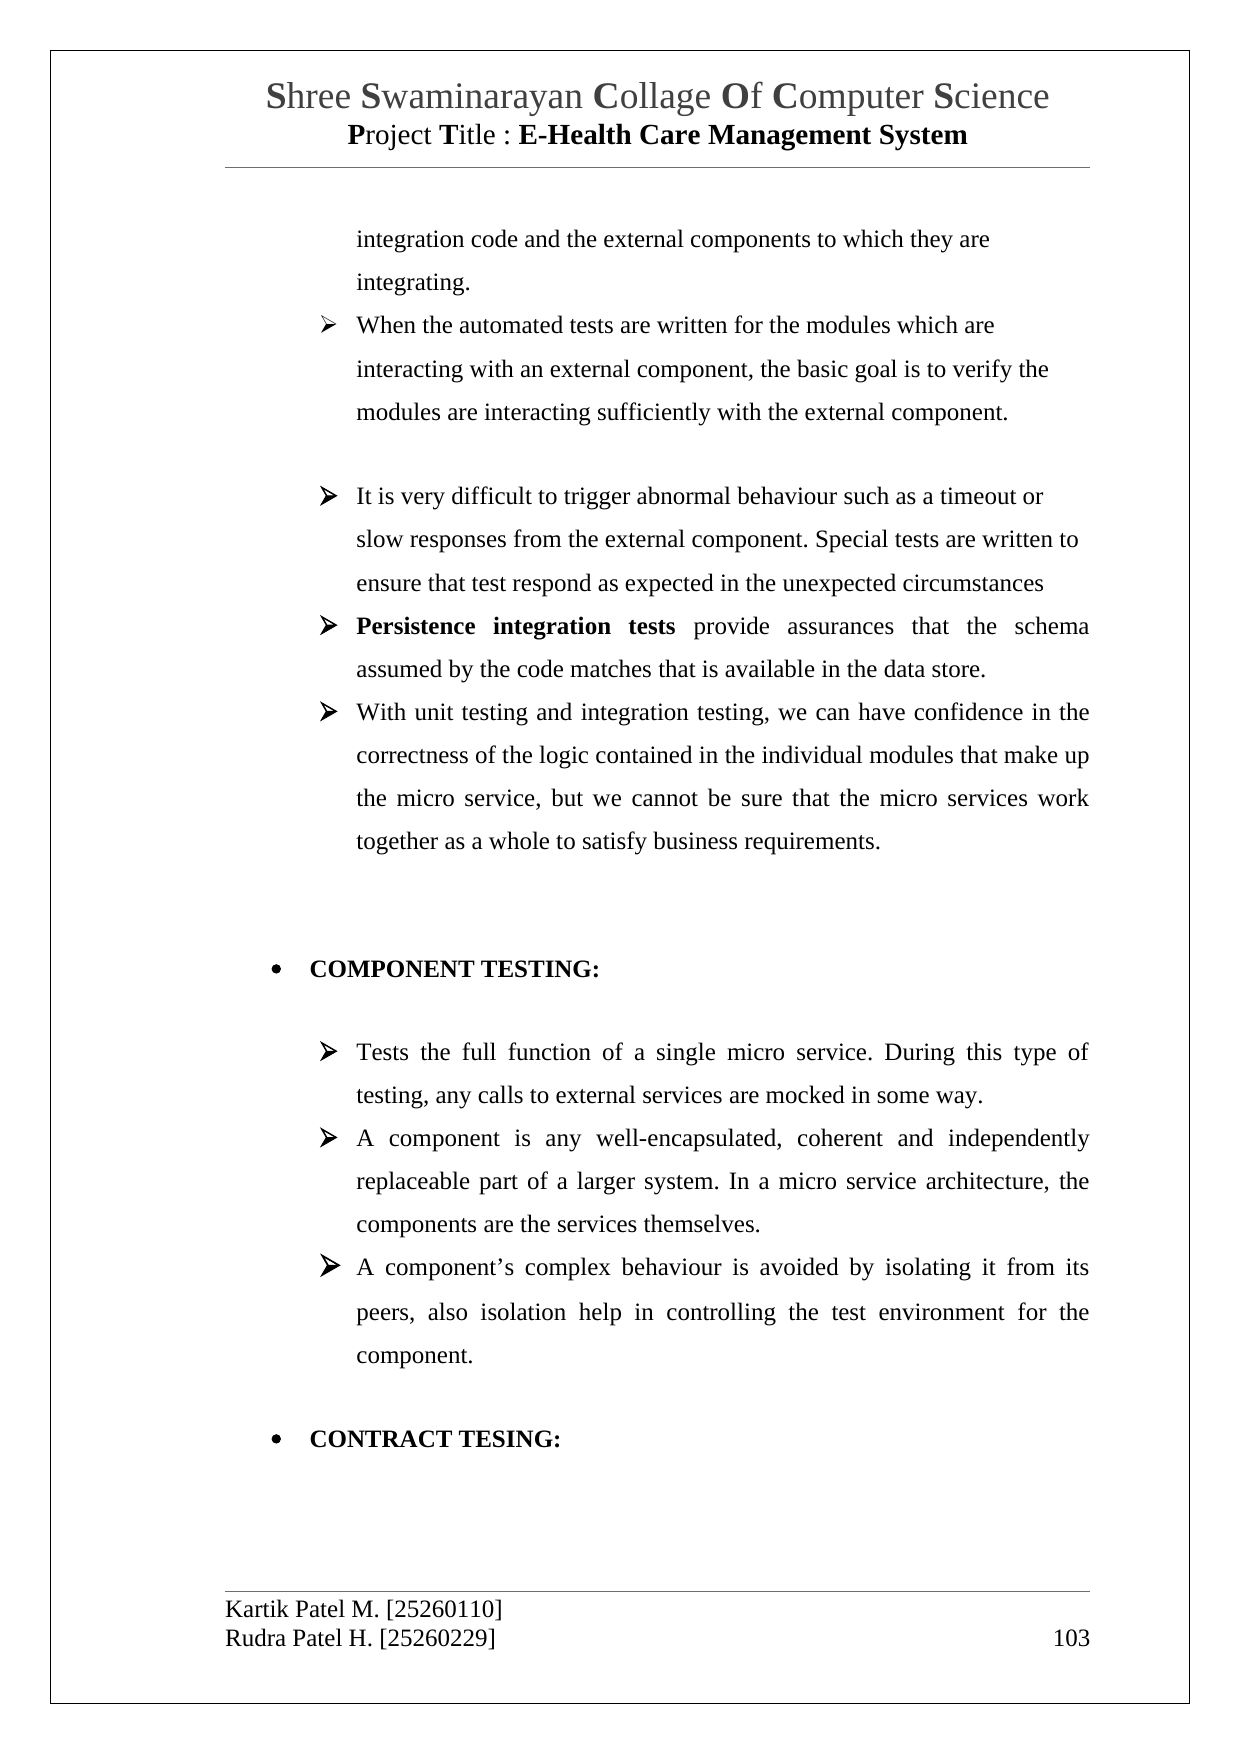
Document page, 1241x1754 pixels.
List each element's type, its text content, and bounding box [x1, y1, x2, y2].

list CONTRACT TESING: [272, 1424, 1090, 1453]
list Persistence integration tests provide assurances that the schema assumed by the code matches that is available in the data store. [319, 611, 1090, 683]
list Tests the full function of a single micro service. During this type of testing, any calls to external services are mocked in some way. [319, 1037, 1090, 1109]
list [319, 224, 1090, 296]
list It is very difficult to trigger abnormal behaviour such as a timeout or slow responses from the external component. Special tests are written to ensure that test respond as expected in the unexpected circumstances [319, 481, 1090, 596]
list With unit testing and integration testing, we can have confidence in the correctness of the logic contained in the individual modules that make up the micro service, but we cannot be sure that the micro services work together as a whole to satisfy business requirements. [319, 697, 1090, 855]
list A component’s complex behaviour is avoided by isolating it from its peers, also isolation help in controlling the test environment for the component. [319, 1252, 1090, 1410]
list When the automated tests are written for the modules which are interacting with an external component, the basic goal is to verify the modules are interacting sufficiently with the external component. [319, 311, 1090, 467]
list COMPONENT TESTING: [272, 954, 1090, 983]
list A component is any well-encapsulated, coherent and independently replaceable part of a larger system. In a micro service architecture, the components are the services themselves. [319, 1123, 1090, 1238]
